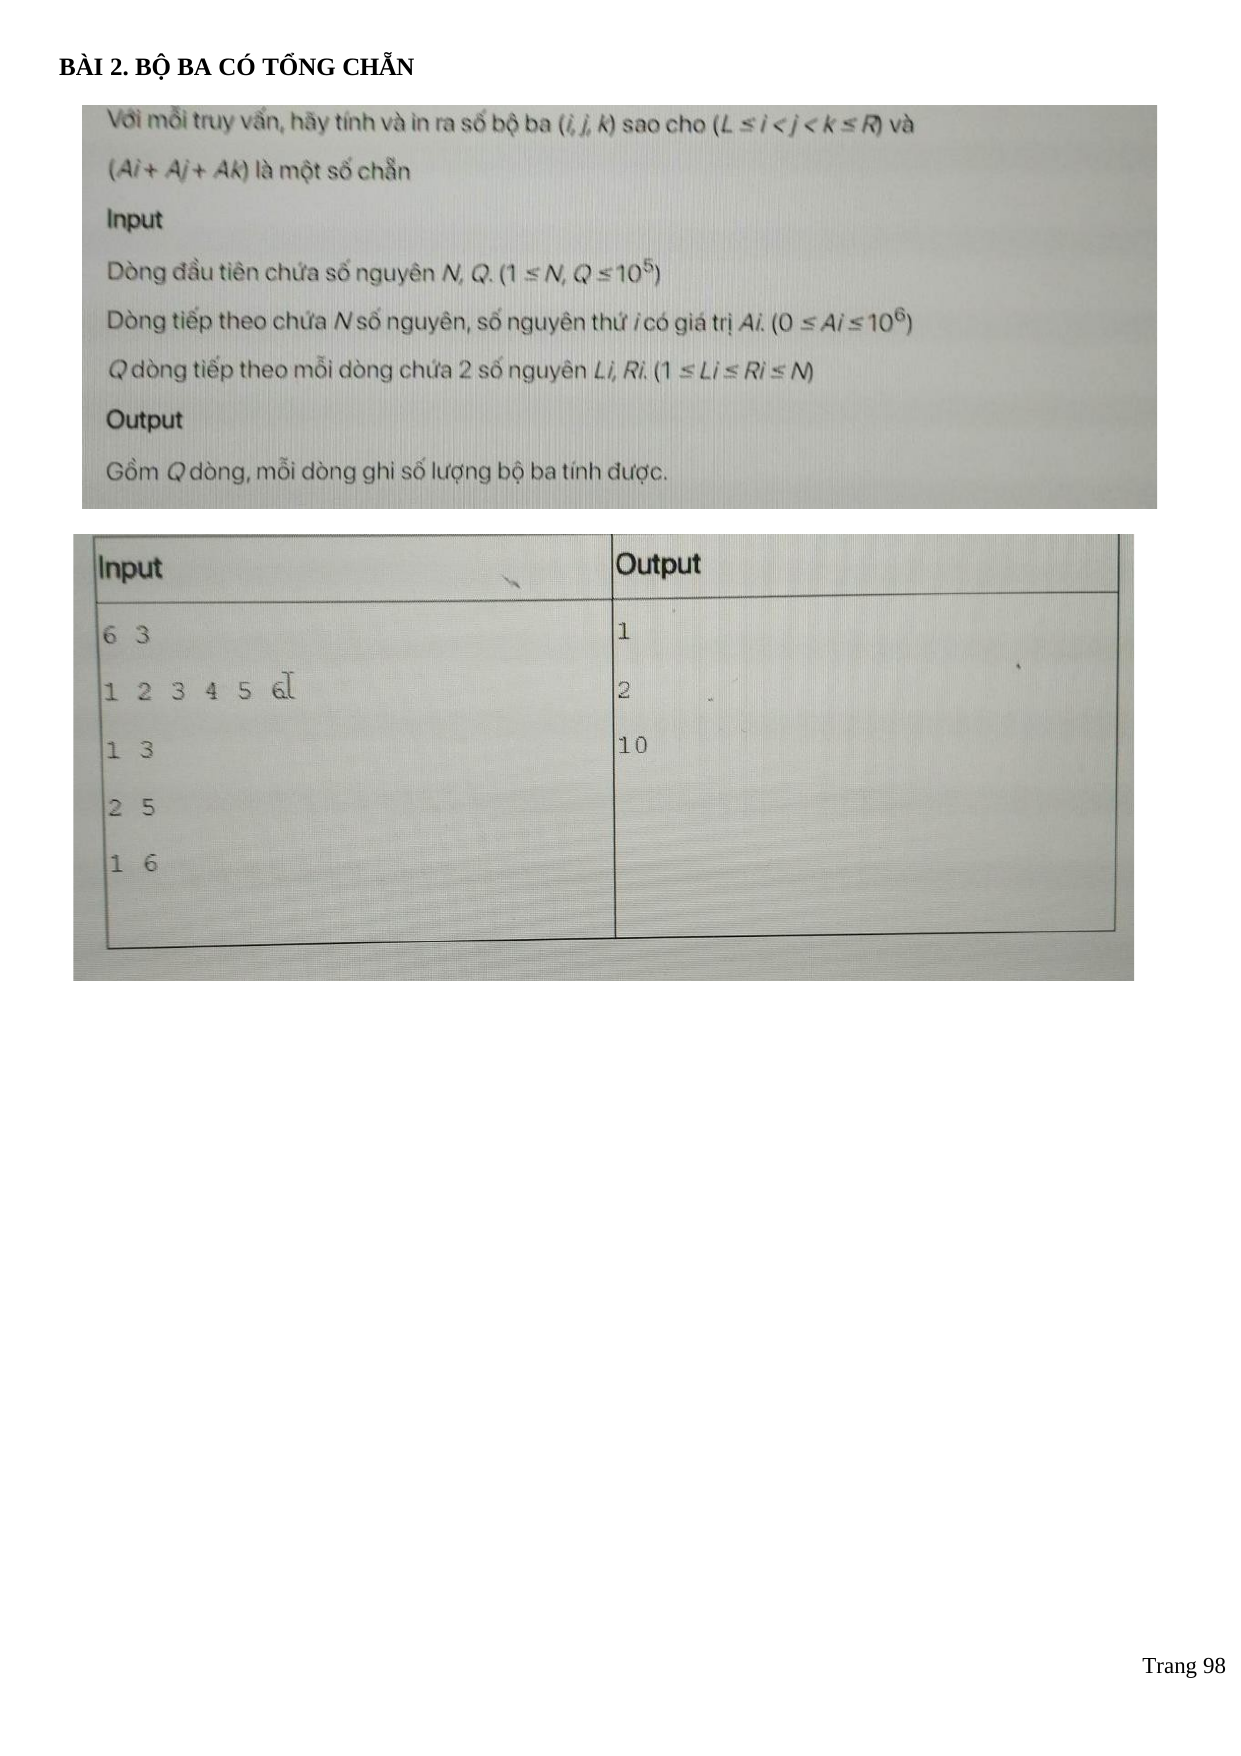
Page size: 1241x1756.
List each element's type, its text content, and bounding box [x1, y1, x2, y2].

text BÀI 2. BỘ BA CÓ TỔNG CHẴN [59, 52, 1226, 80]
picture [82, 105, 1158, 509]
picture [73, 534, 1135, 981]
